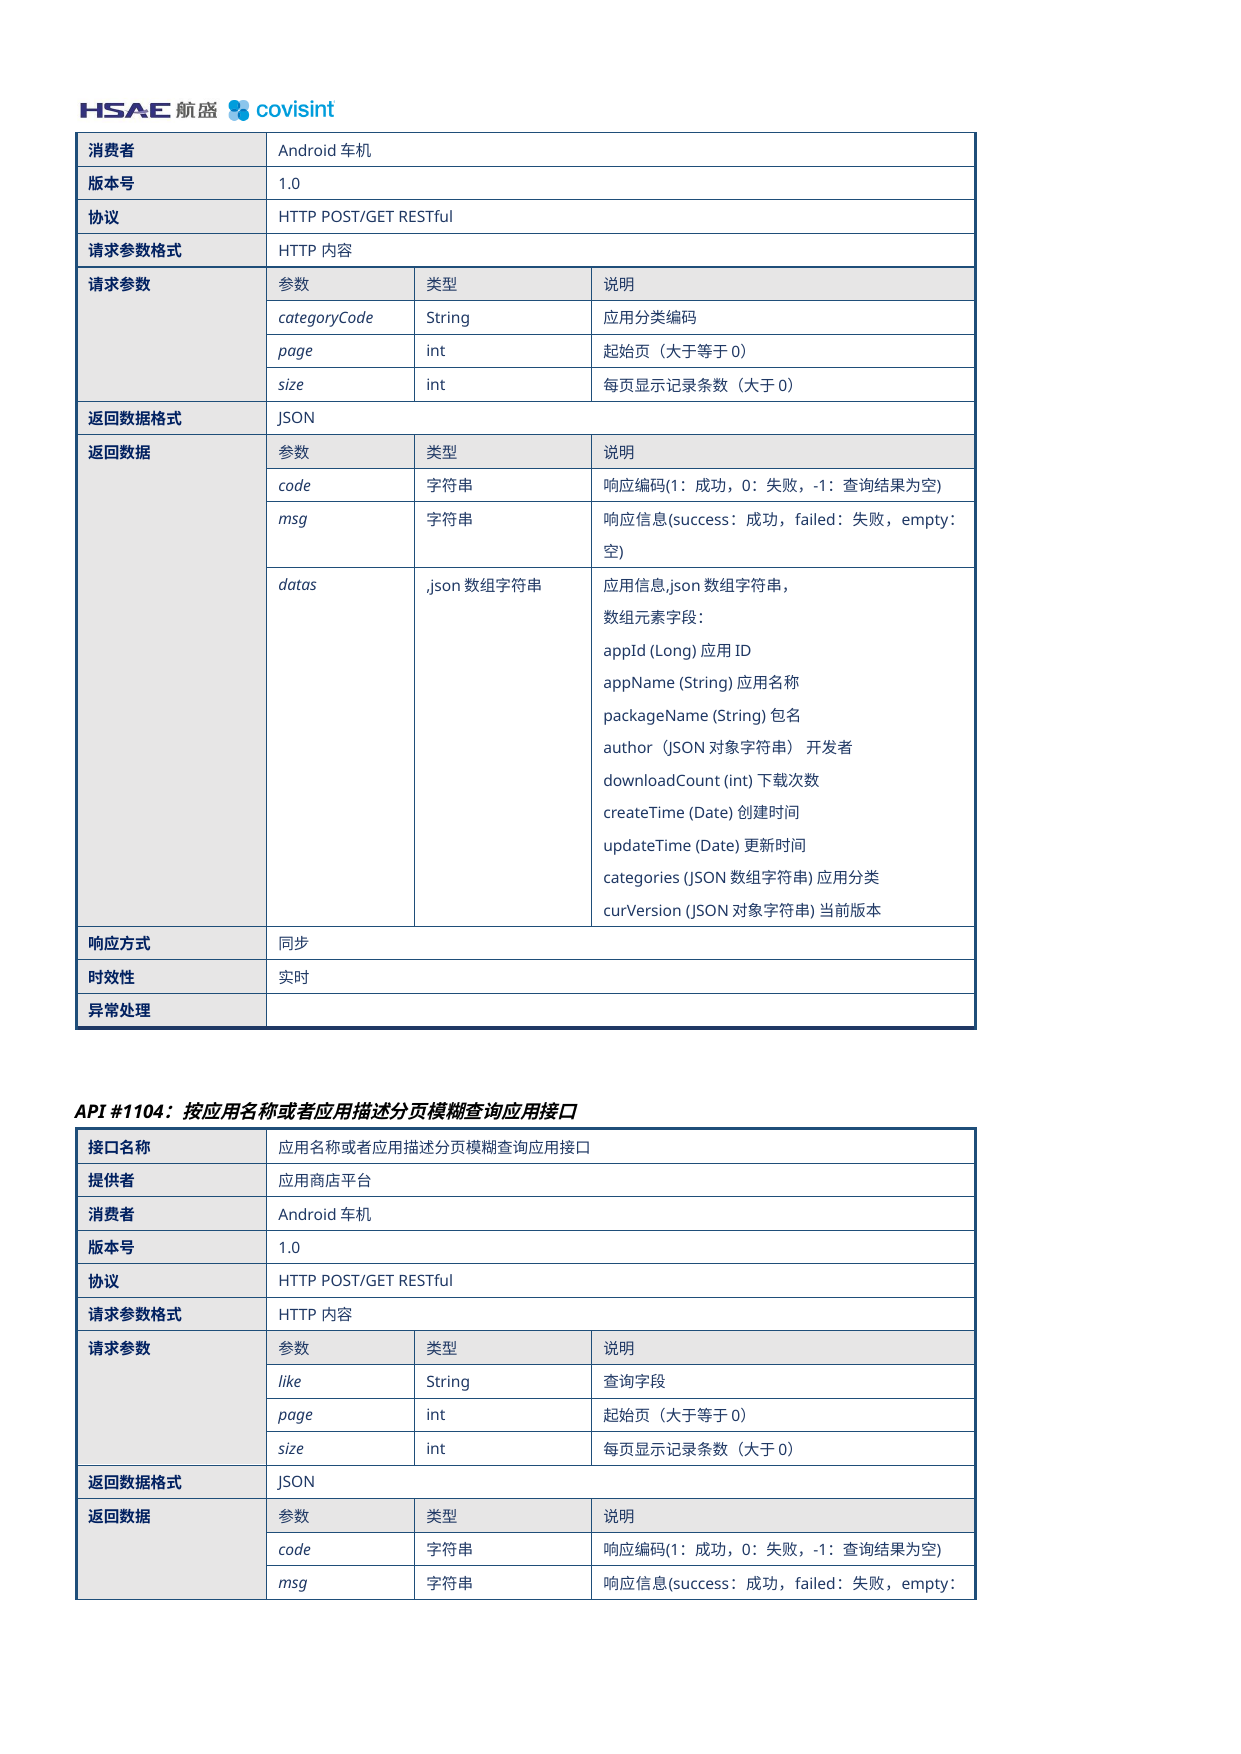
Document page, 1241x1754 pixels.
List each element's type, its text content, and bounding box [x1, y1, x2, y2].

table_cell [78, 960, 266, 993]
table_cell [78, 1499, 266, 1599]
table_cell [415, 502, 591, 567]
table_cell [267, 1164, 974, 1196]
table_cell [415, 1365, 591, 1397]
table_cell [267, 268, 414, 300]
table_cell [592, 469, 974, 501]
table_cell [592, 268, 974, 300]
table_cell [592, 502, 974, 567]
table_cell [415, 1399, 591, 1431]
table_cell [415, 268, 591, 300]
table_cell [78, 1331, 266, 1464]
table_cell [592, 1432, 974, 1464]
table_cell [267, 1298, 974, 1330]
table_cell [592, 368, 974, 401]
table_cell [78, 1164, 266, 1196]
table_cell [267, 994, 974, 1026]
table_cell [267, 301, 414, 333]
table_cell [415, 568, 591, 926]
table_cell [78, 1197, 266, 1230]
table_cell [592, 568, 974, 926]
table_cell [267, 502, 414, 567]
picture [228, 88, 335, 132]
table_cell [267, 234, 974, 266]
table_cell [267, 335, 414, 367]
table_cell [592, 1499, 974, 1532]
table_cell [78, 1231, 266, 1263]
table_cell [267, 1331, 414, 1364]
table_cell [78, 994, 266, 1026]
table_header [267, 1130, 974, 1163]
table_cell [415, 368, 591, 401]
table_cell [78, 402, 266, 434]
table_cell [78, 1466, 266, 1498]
text API #1104：按应用名称或者应用描述分页模糊查询应用接口 [75, 1094, 1165, 1127]
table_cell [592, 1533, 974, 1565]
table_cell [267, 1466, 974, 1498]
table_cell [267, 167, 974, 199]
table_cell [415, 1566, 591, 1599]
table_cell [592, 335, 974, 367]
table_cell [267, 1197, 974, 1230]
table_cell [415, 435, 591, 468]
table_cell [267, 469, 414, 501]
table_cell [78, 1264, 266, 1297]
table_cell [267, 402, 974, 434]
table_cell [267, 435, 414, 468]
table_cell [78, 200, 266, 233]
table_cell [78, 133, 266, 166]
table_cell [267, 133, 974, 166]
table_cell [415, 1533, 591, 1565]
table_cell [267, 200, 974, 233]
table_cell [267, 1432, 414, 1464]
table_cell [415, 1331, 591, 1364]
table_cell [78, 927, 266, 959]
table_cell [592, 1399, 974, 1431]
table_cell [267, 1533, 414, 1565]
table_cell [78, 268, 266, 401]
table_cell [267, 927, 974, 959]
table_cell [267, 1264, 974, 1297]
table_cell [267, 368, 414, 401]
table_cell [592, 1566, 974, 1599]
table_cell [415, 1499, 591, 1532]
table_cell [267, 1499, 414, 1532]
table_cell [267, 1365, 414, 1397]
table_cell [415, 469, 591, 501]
picture [75, 89, 224, 132]
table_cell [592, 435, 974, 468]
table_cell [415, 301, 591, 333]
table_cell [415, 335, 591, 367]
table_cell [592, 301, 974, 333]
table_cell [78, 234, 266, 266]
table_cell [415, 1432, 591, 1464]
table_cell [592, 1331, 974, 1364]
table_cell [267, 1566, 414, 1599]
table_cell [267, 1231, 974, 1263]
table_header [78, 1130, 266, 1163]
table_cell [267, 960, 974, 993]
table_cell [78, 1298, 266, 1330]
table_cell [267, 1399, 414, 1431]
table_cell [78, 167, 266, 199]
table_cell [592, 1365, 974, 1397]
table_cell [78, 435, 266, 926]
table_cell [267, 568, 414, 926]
